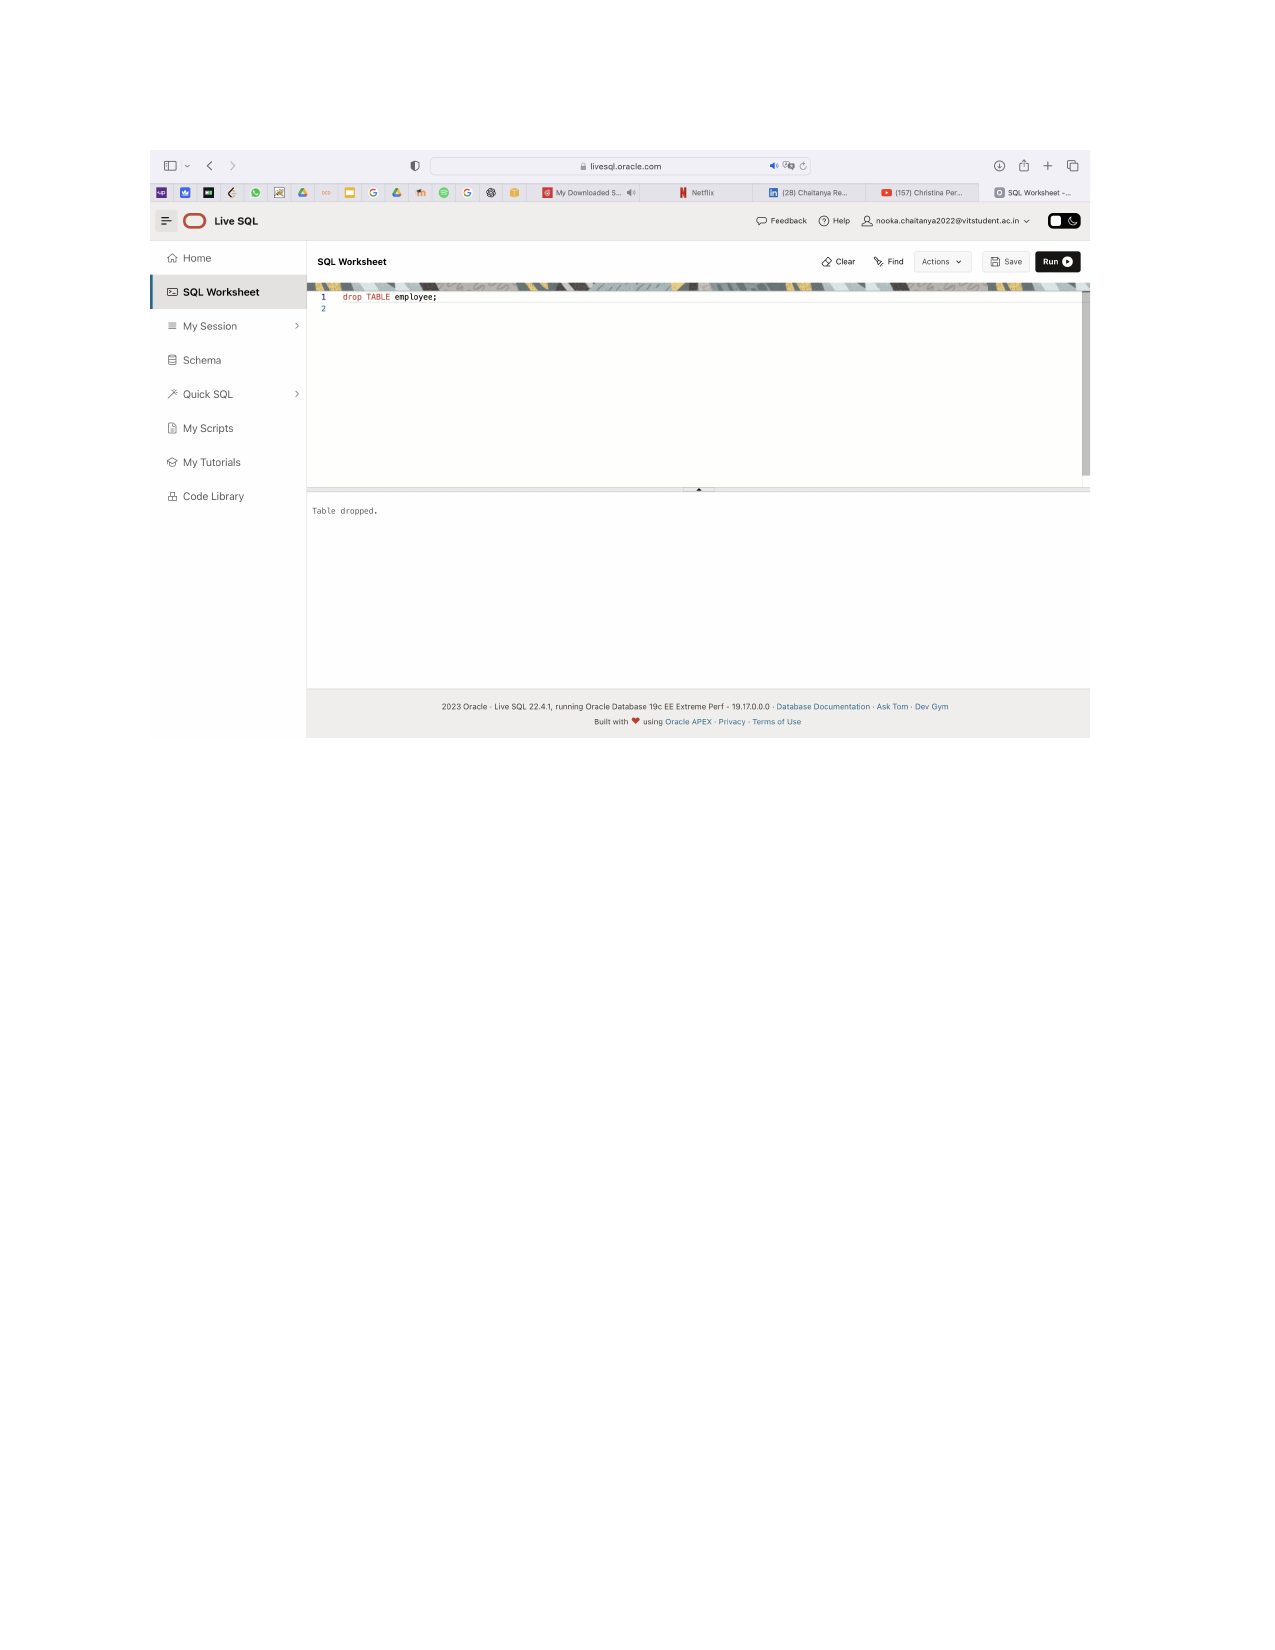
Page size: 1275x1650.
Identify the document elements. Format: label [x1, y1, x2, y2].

picture [150, 150, 1091, 738]
